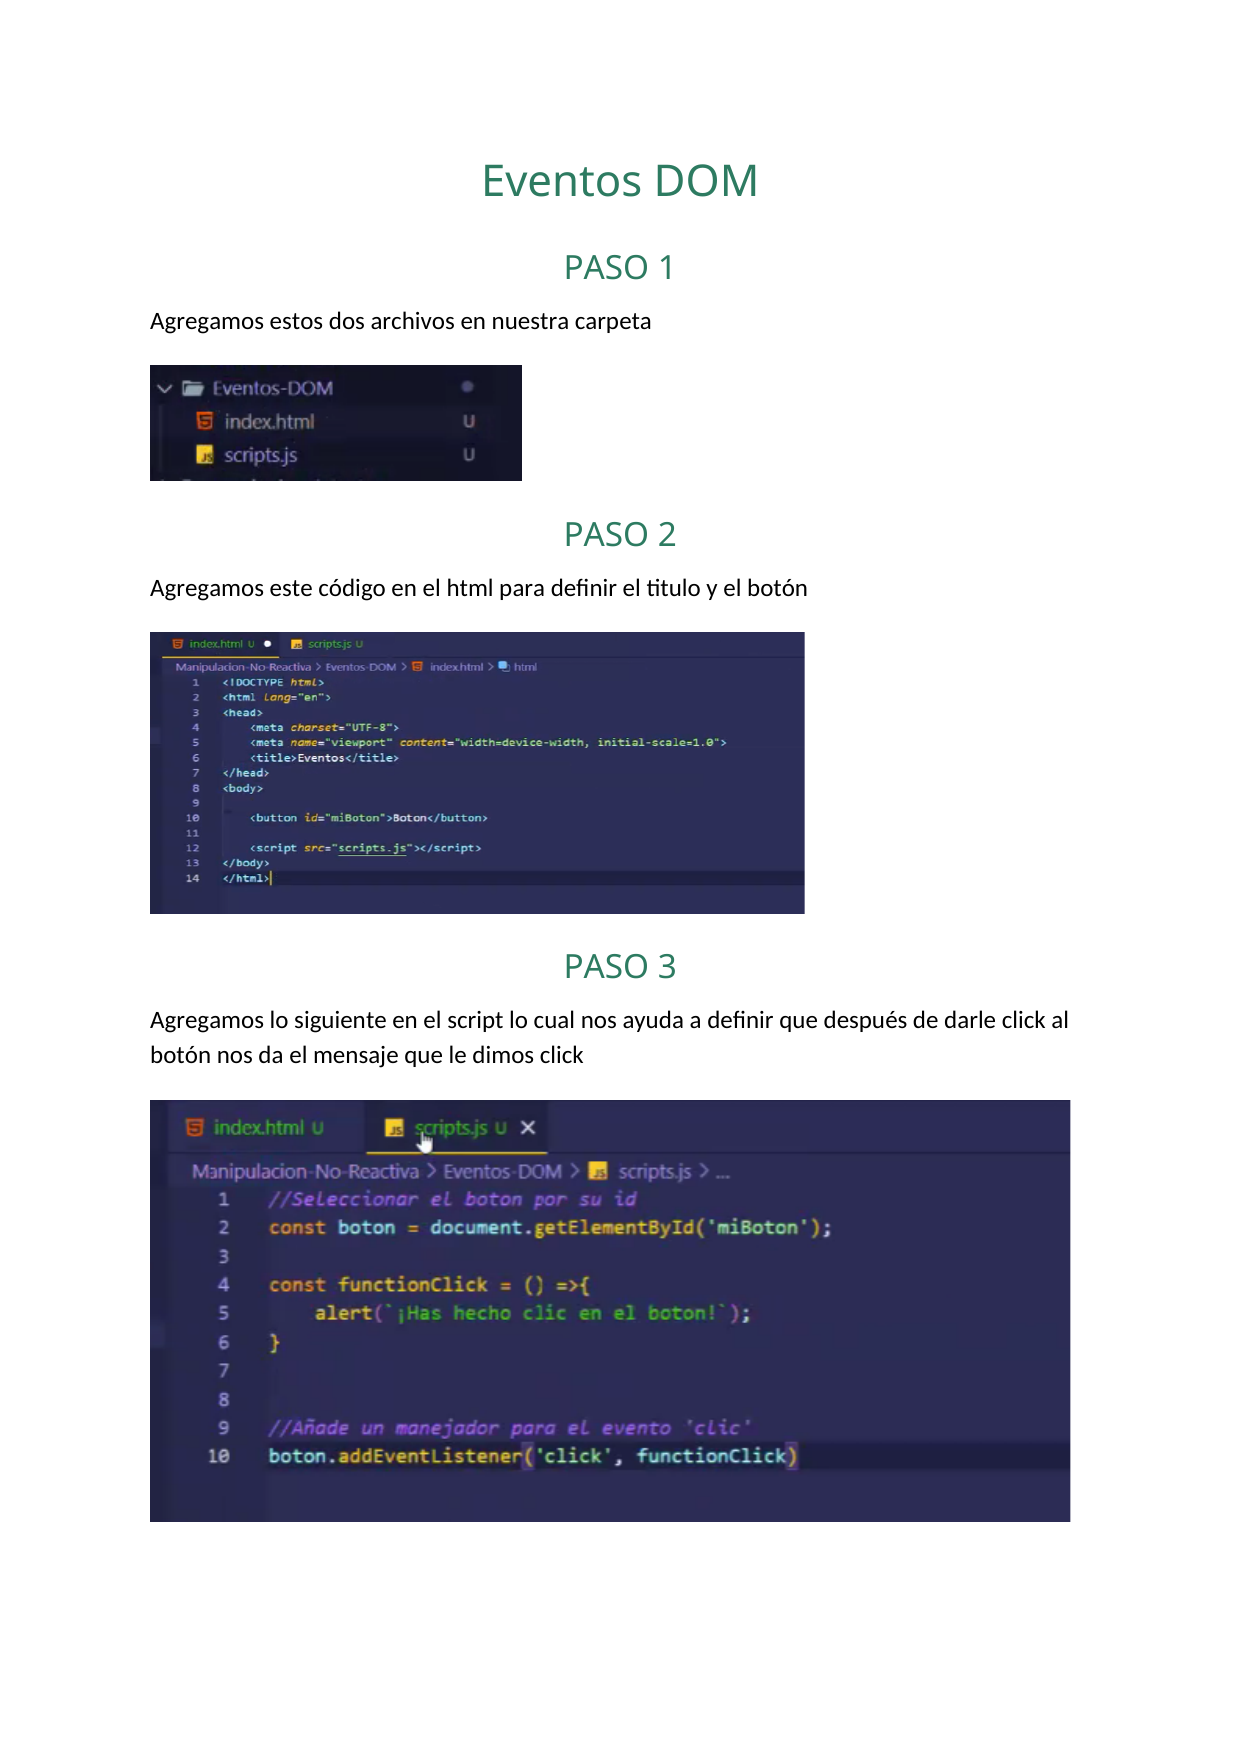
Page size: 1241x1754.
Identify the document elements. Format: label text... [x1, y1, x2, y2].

subtitle PASO 3 [150, 943, 1090, 989]
picture [150, 365, 522, 481]
picture [150, 632, 805, 914]
subtitle Eventos DOM [150, 150, 1090, 209]
picture [150, 1100, 1071, 1522]
subtitle PASO 2 [150, 511, 1090, 556]
text Agregamos estos dos archivos en nuestra carpeta [150, 305, 1090, 336]
text Agregamos lo siguiente en el script lo cual nos ayuda a definir que después de darle click al botón nos da el mensaje que le dimos click [150, 1004, 1090, 1070]
subtitle PASO 1 [150, 244, 1090, 289]
text Agregamos este código en el html para definir el titulo y el botón [150, 572, 1090, 602]
